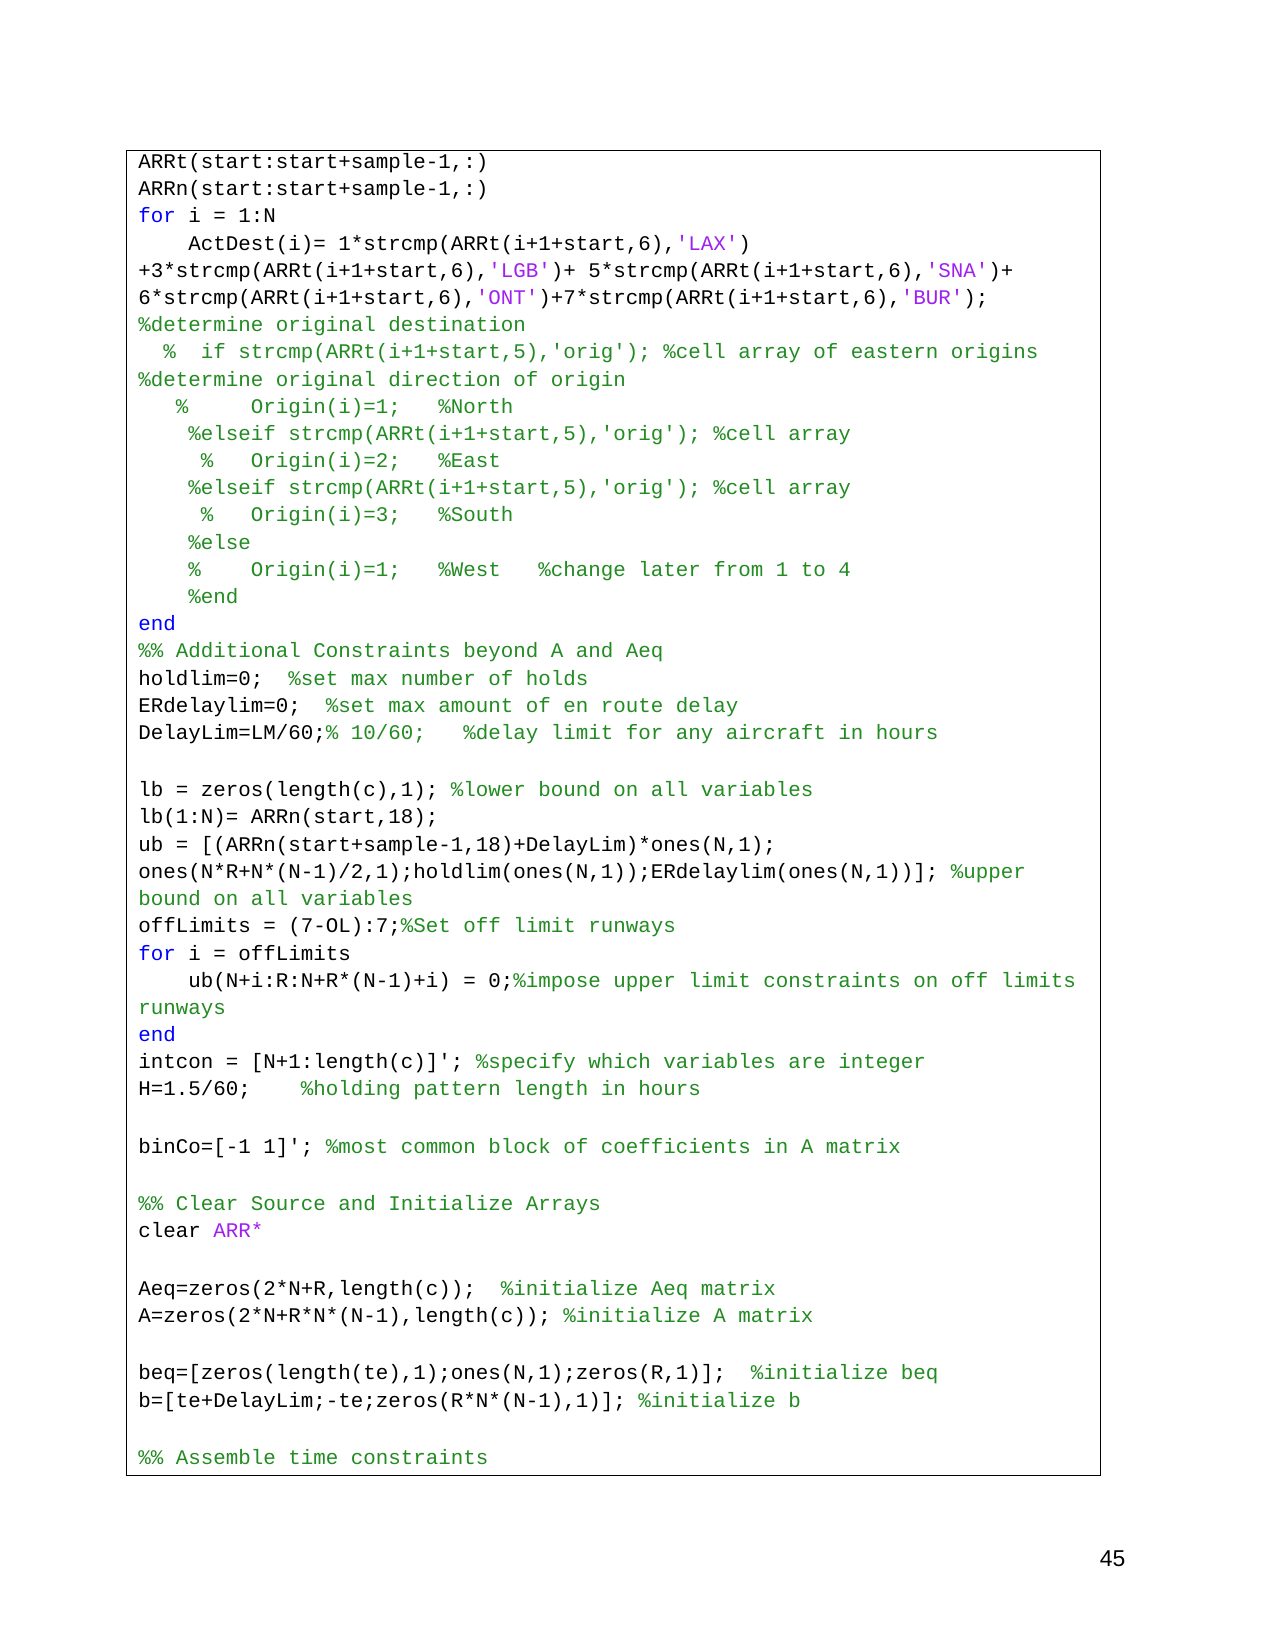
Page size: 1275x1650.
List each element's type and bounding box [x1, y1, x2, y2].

table_cell [127, 151, 1100, 1474]
